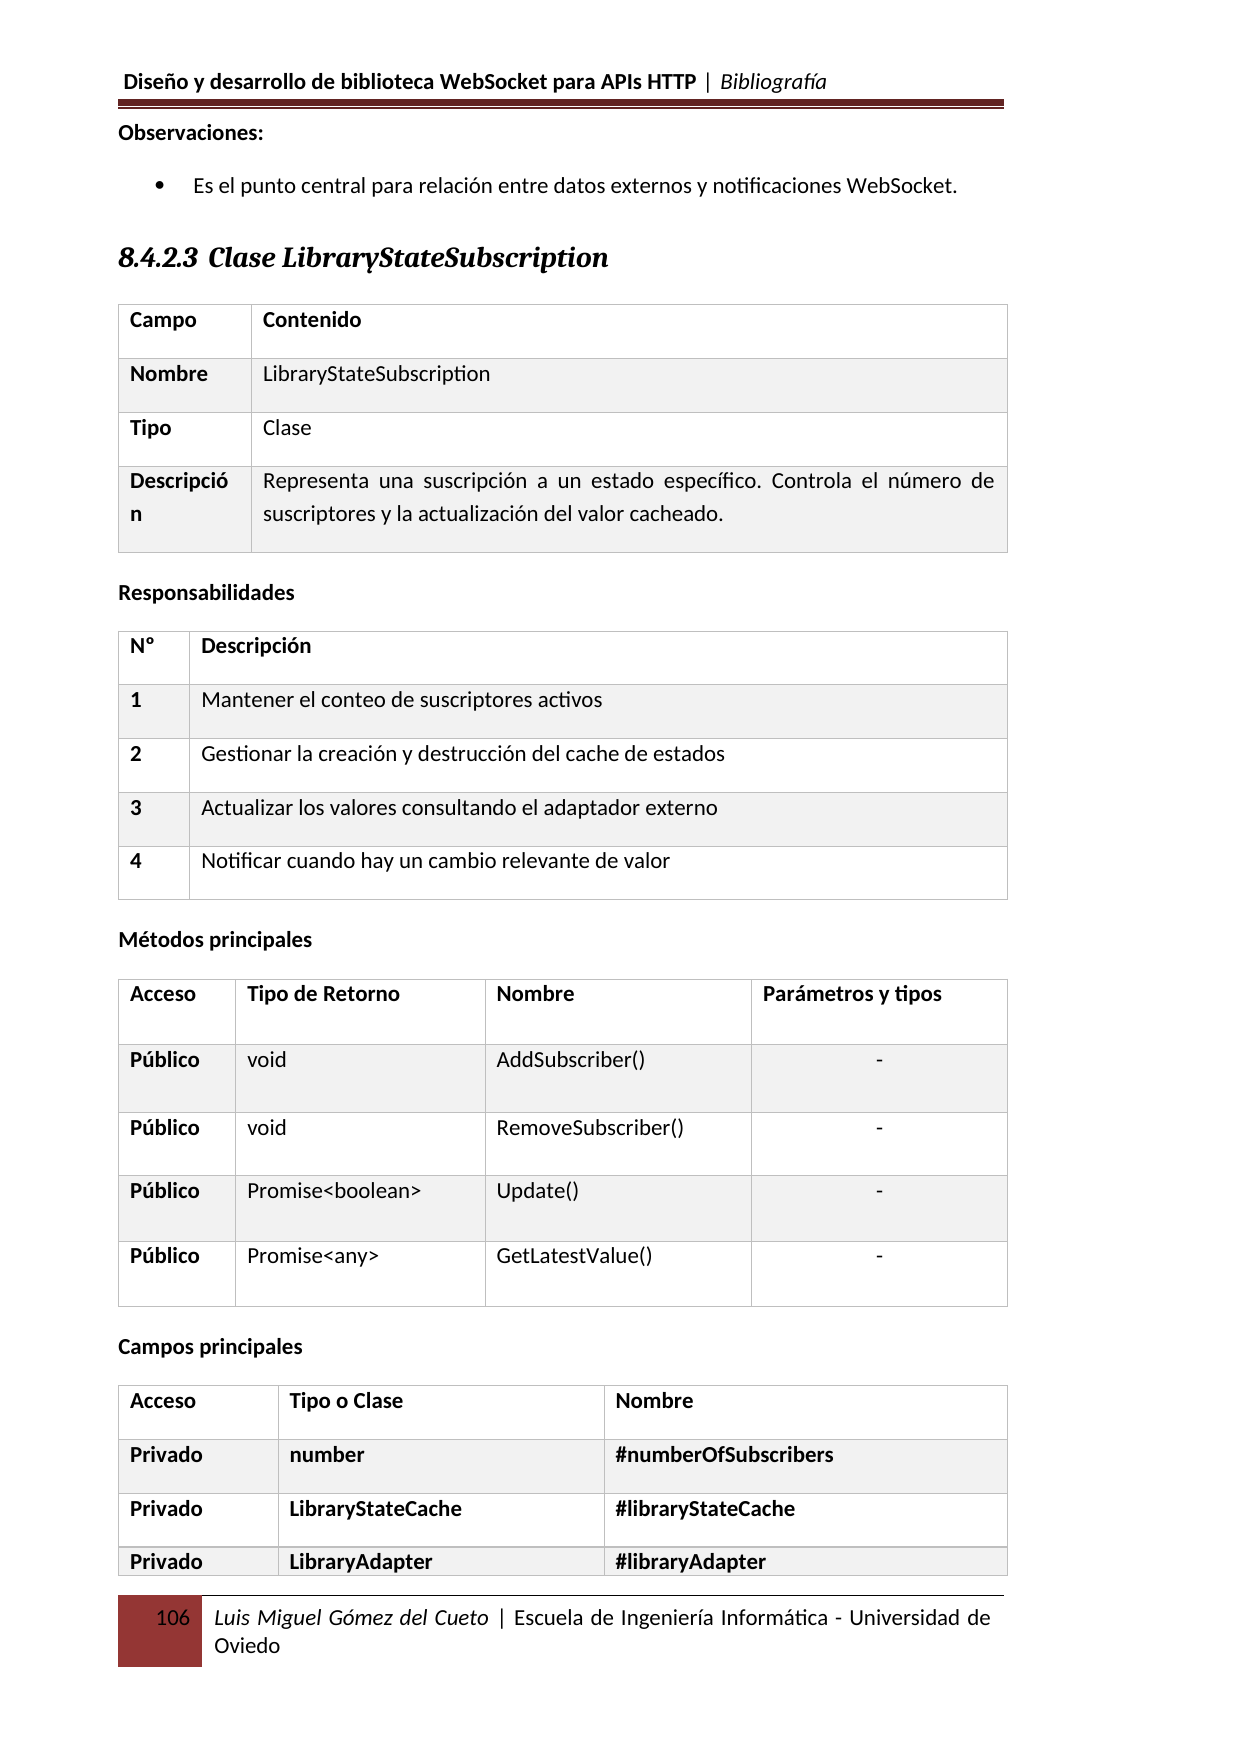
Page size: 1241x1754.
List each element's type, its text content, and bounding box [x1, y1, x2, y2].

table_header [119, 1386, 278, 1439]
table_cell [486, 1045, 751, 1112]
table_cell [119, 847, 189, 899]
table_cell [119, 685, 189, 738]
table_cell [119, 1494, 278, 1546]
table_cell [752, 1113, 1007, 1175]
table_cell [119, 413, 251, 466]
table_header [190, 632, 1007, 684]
text Observaciones: [118, 118, 1004, 146]
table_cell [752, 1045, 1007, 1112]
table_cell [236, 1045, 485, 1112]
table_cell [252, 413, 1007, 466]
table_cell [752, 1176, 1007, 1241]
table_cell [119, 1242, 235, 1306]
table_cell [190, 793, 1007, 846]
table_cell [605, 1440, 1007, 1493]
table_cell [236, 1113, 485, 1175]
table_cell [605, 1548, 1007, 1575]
subtitle Clase LibraryStateSubscription [118, 241, 1004, 274]
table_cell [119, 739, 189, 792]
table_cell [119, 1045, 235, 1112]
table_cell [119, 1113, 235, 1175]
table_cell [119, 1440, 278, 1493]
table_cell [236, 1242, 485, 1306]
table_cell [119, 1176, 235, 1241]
text Métodos principales [118, 925, 1004, 953]
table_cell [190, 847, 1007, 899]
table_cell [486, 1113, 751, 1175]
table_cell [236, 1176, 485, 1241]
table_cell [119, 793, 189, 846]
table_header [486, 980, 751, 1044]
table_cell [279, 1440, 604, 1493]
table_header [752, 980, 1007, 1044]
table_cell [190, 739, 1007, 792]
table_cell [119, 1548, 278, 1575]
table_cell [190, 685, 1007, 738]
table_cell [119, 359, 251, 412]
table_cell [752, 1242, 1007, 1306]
list Es el punto central para relación entre datos externos y notificaciones WebSocket. [156, 171, 1004, 199]
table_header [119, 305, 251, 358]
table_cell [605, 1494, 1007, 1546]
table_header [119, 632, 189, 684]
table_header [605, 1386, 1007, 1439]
text Responsabilidades [118, 578, 1004, 606]
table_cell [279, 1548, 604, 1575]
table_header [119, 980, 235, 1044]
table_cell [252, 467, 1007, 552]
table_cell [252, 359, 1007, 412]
text Campos principales [118, 1332, 1004, 1360]
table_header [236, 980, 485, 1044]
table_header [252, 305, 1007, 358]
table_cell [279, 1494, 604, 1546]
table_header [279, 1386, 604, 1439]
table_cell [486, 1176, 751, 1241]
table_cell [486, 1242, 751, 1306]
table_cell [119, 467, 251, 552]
